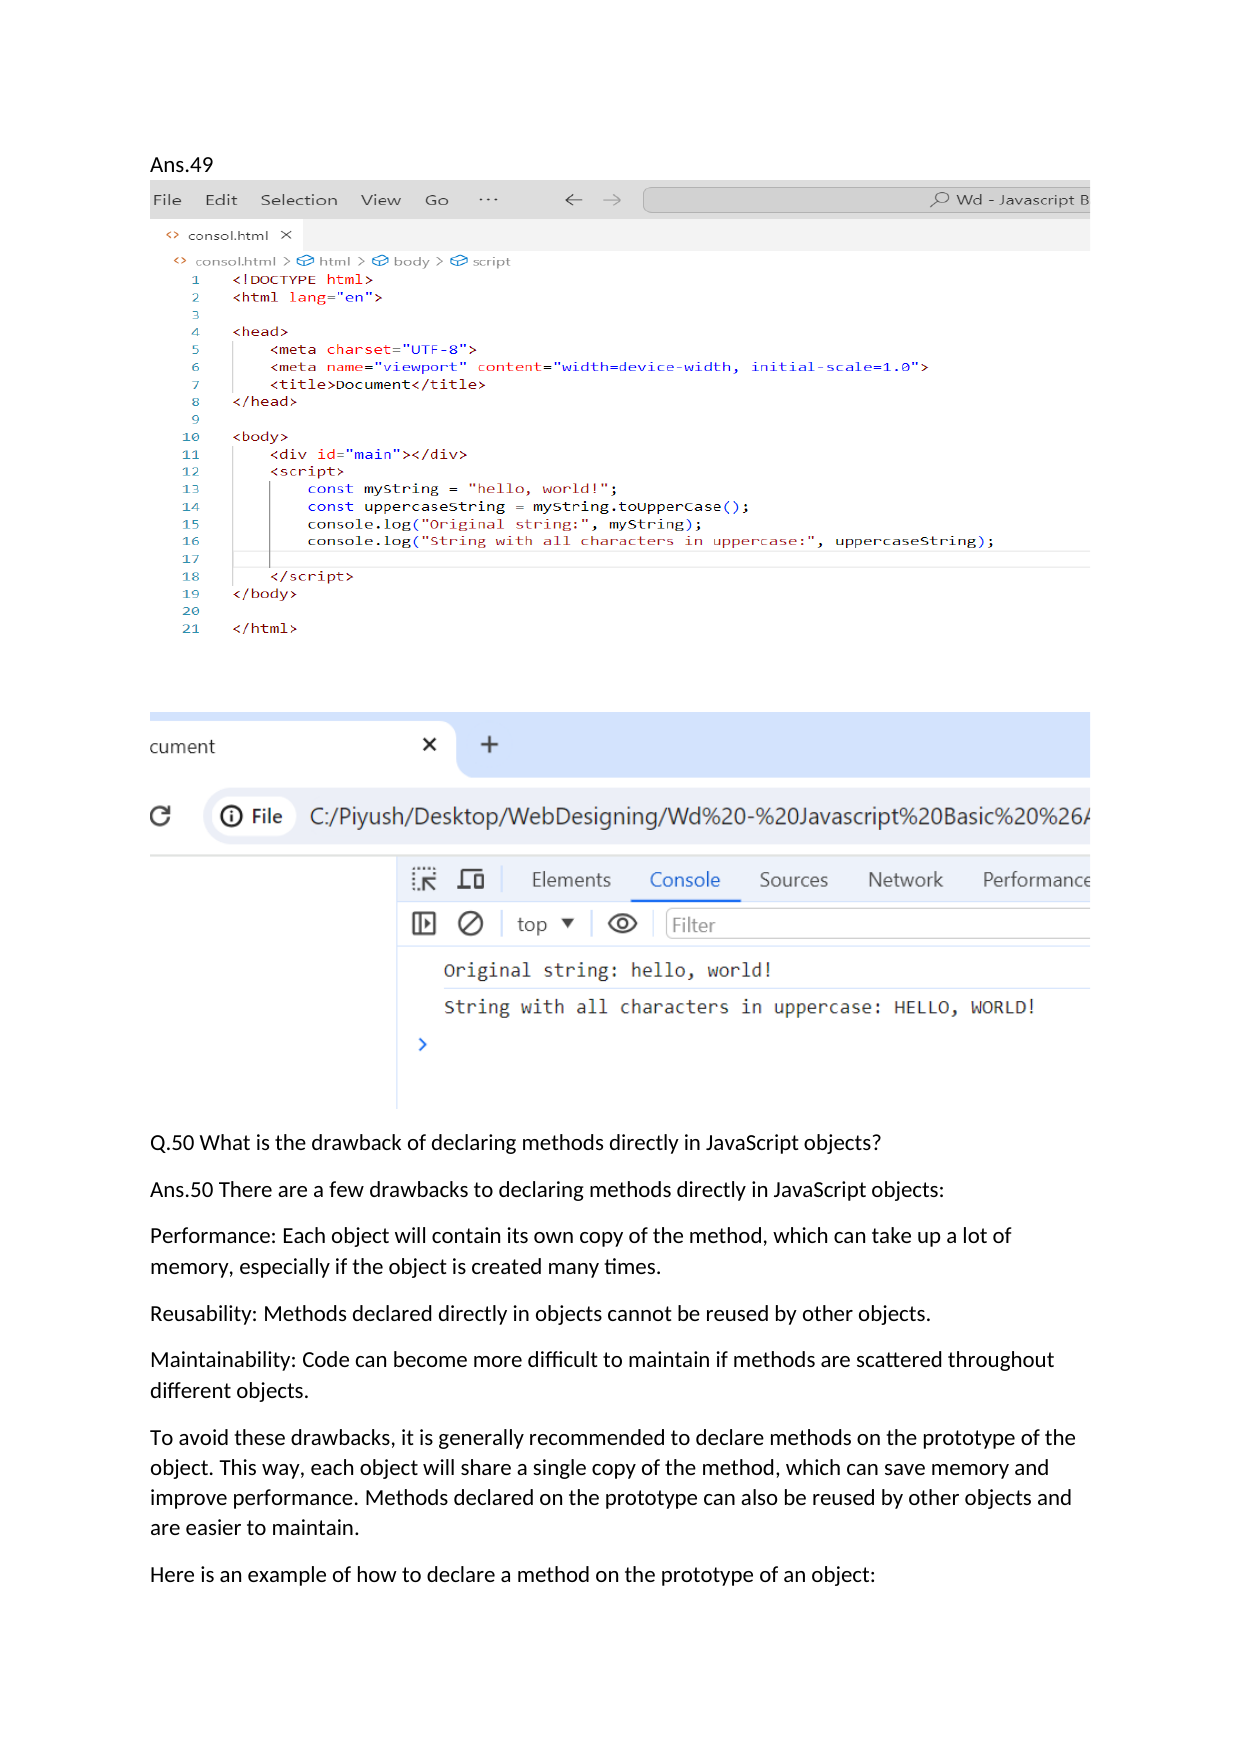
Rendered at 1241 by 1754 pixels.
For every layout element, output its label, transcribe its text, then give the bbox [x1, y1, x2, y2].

text Q.50 What is the drawback of declaring methods directly in JavaScript objects? [150, 1128, 1090, 1156]
picture [150, 712, 1091, 1109]
text Ans.50 There are a few drawbacks to declaring methods directly in JavaScript objects: [150, 1175, 1090, 1203]
text To avoid these drawbacks, it is generally recommended to declare methods on the prototype of the object. This way, each object will share a single copy of the method, which can save memory and improve performance. Methods declared on the prototype can also be reused by other objects and are easier to maintain. [150, 1423, 1090, 1541]
text Here is an example of how to declare a method on the prototype of an object: [150, 1560, 1090, 1588]
text Performance: Each object will contain its own copy of the method, which can take up a lot of memory, especially if the object is created many times. [150, 1222, 1090, 1280]
picture [150, 180, 1091, 647]
text Maintainability: Code can become more difficult to maintain if methods are scattered throughout different objects. [150, 1346, 1090, 1404]
text Reusability: Methods declared directly in objects cannot be reused by other objects. [150, 1299, 1090, 1327]
text Ans.49 [150, 150, 1090, 180]
